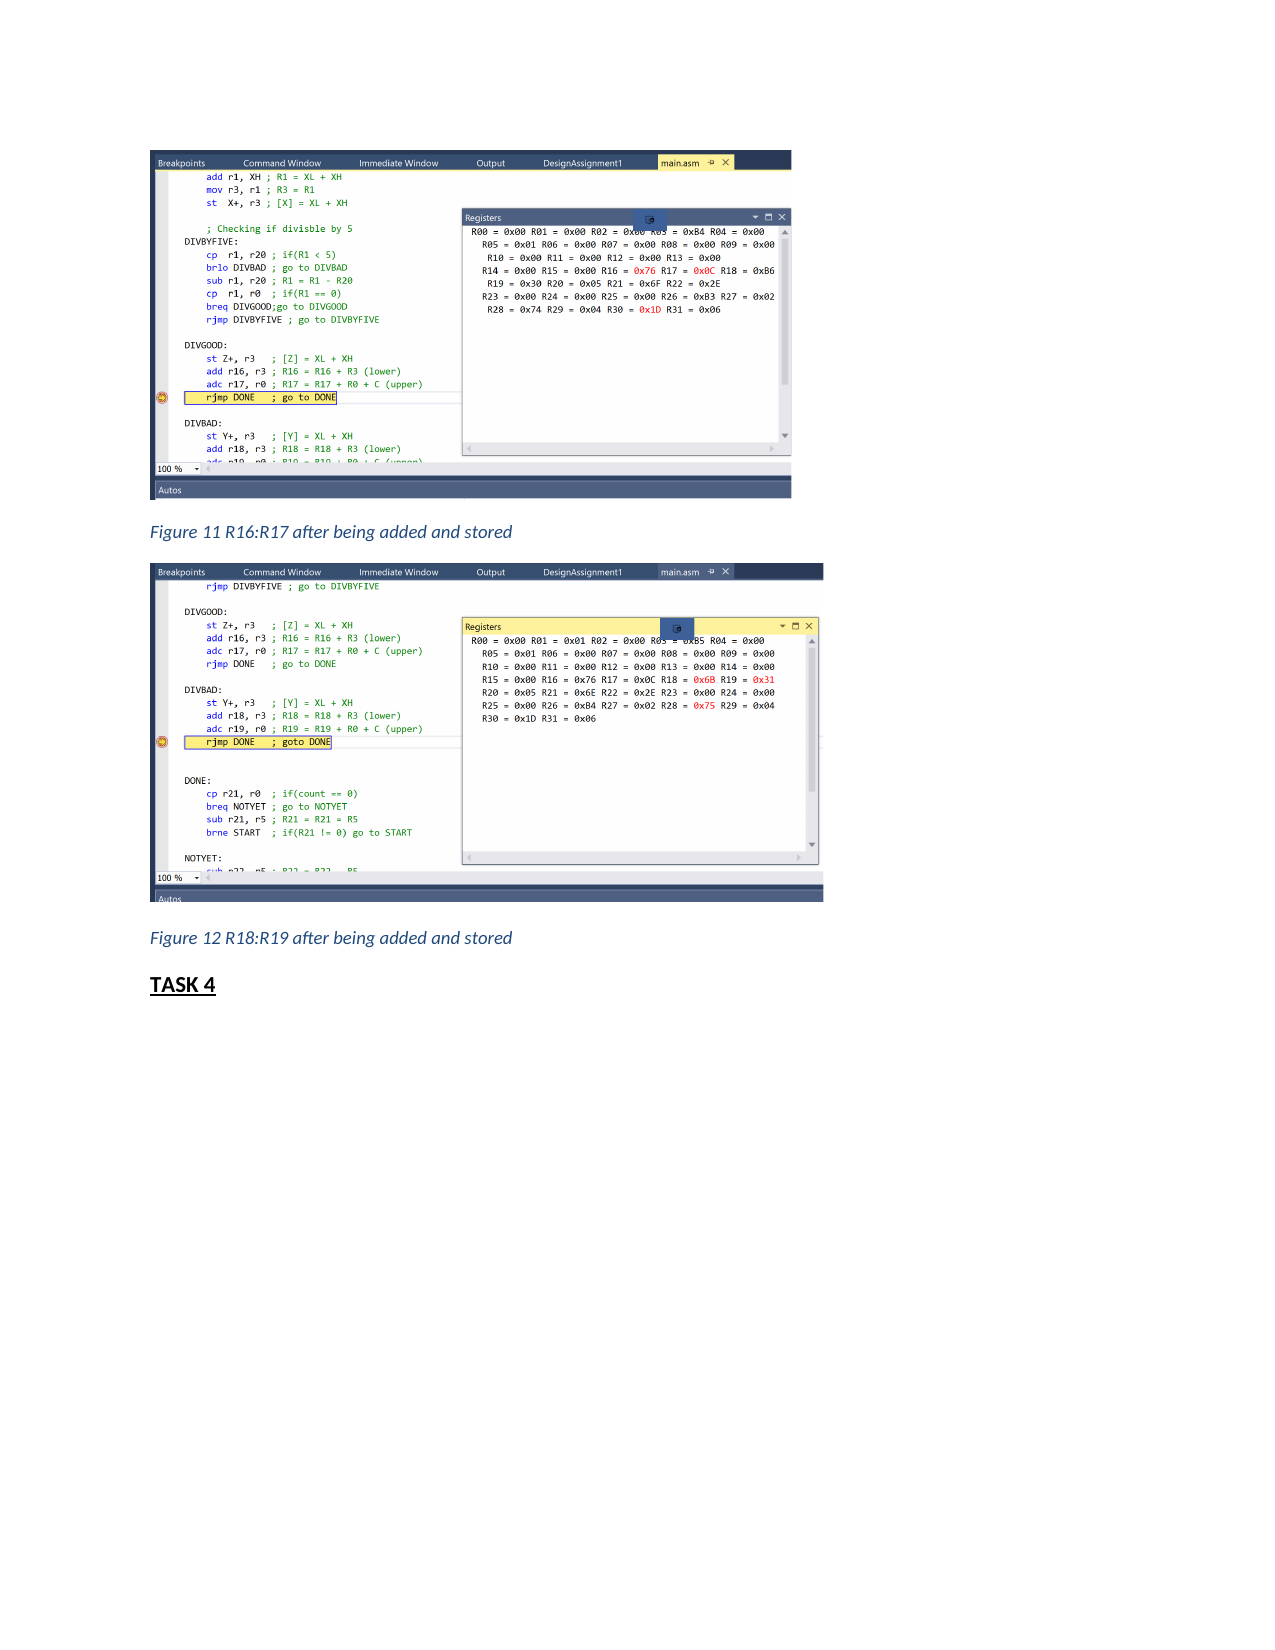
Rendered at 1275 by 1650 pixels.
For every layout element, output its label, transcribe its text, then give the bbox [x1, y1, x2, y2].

picture [150, 150, 792, 500]
text TASK 4 [150, 970, 1125, 998]
picture [150, 563, 824, 902]
